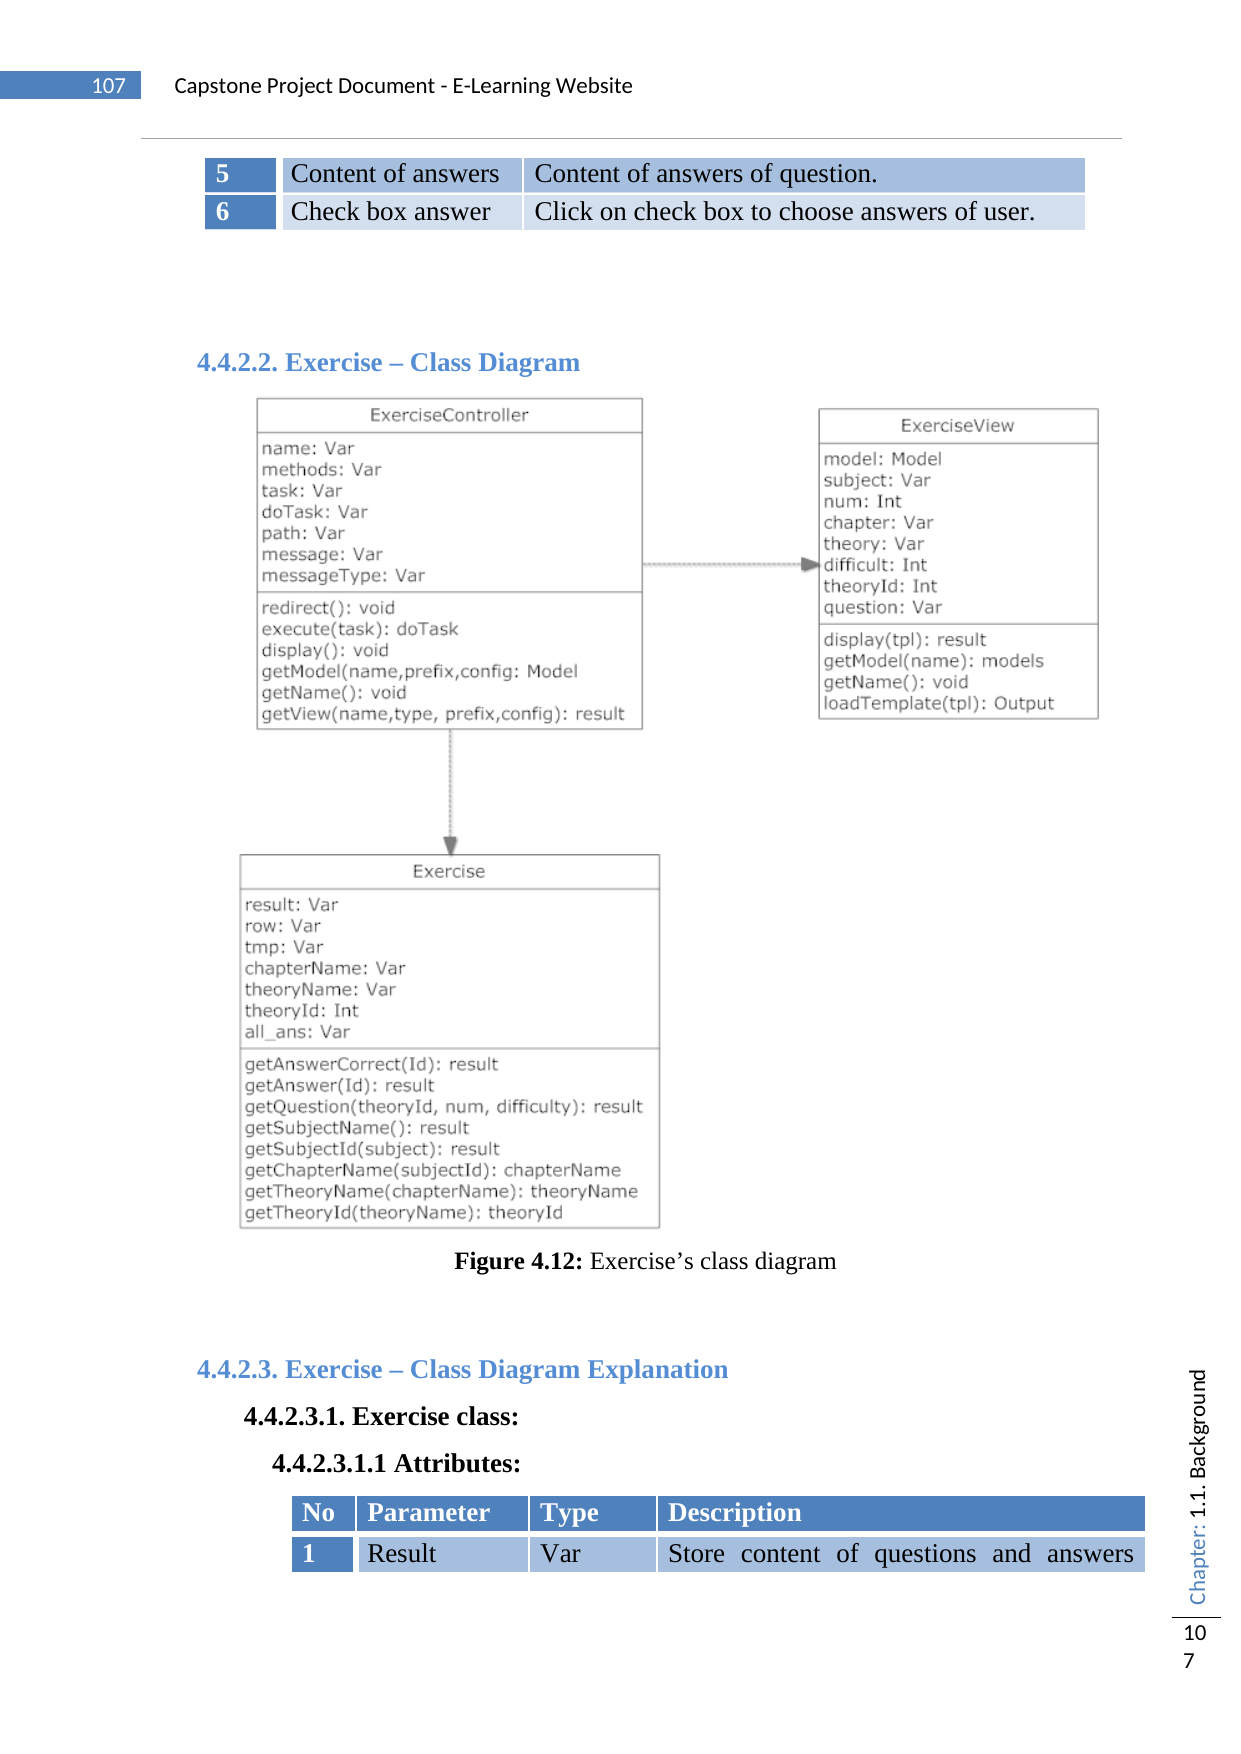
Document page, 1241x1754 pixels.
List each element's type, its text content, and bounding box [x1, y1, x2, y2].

table_cell 5 [205, 158, 276, 192]
table_header Parameter [357, 1496, 528, 1531]
table_cell 1 [292, 1537, 353, 1572]
table_cell Check box answer [283, 195, 522, 229]
table_header No [292, 1496, 355, 1531]
subtitle 4.4.2.3. Exercise – Class Diagram Explanation [197, 1353, 1122, 1385]
table_cell Var [530, 1537, 656, 1572]
picture [233, 392, 1104, 1233]
text Figure 4.12: Exercise’s class diagram [169, 1246, 1122, 1275]
table_cell 6 [205, 195, 276, 229]
table_cell Content of answers of question. [524, 158, 1085, 192]
table_header Type [530, 1496, 656, 1531]
table_cell Click on check box to choose answers of user. [524, 195, 1085, 229]
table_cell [658, 1537, 1145, 1572]
text 4.4.2.3.1.1 Attributes: [272, 1447, 1122, 1478]
text 4.4.2.3.1. Exercise class: [244, 1400, 1122, 1431]
table_header Description [658, 1496, 1145, 1531]
subtitle 4.4.2.2. Exercise – Class Diagram [197, 346, 1122, 377]
table_cell Content of answers [283, 158, 522, 192]
table_cell Result [359, 1537, 528, 1572]
